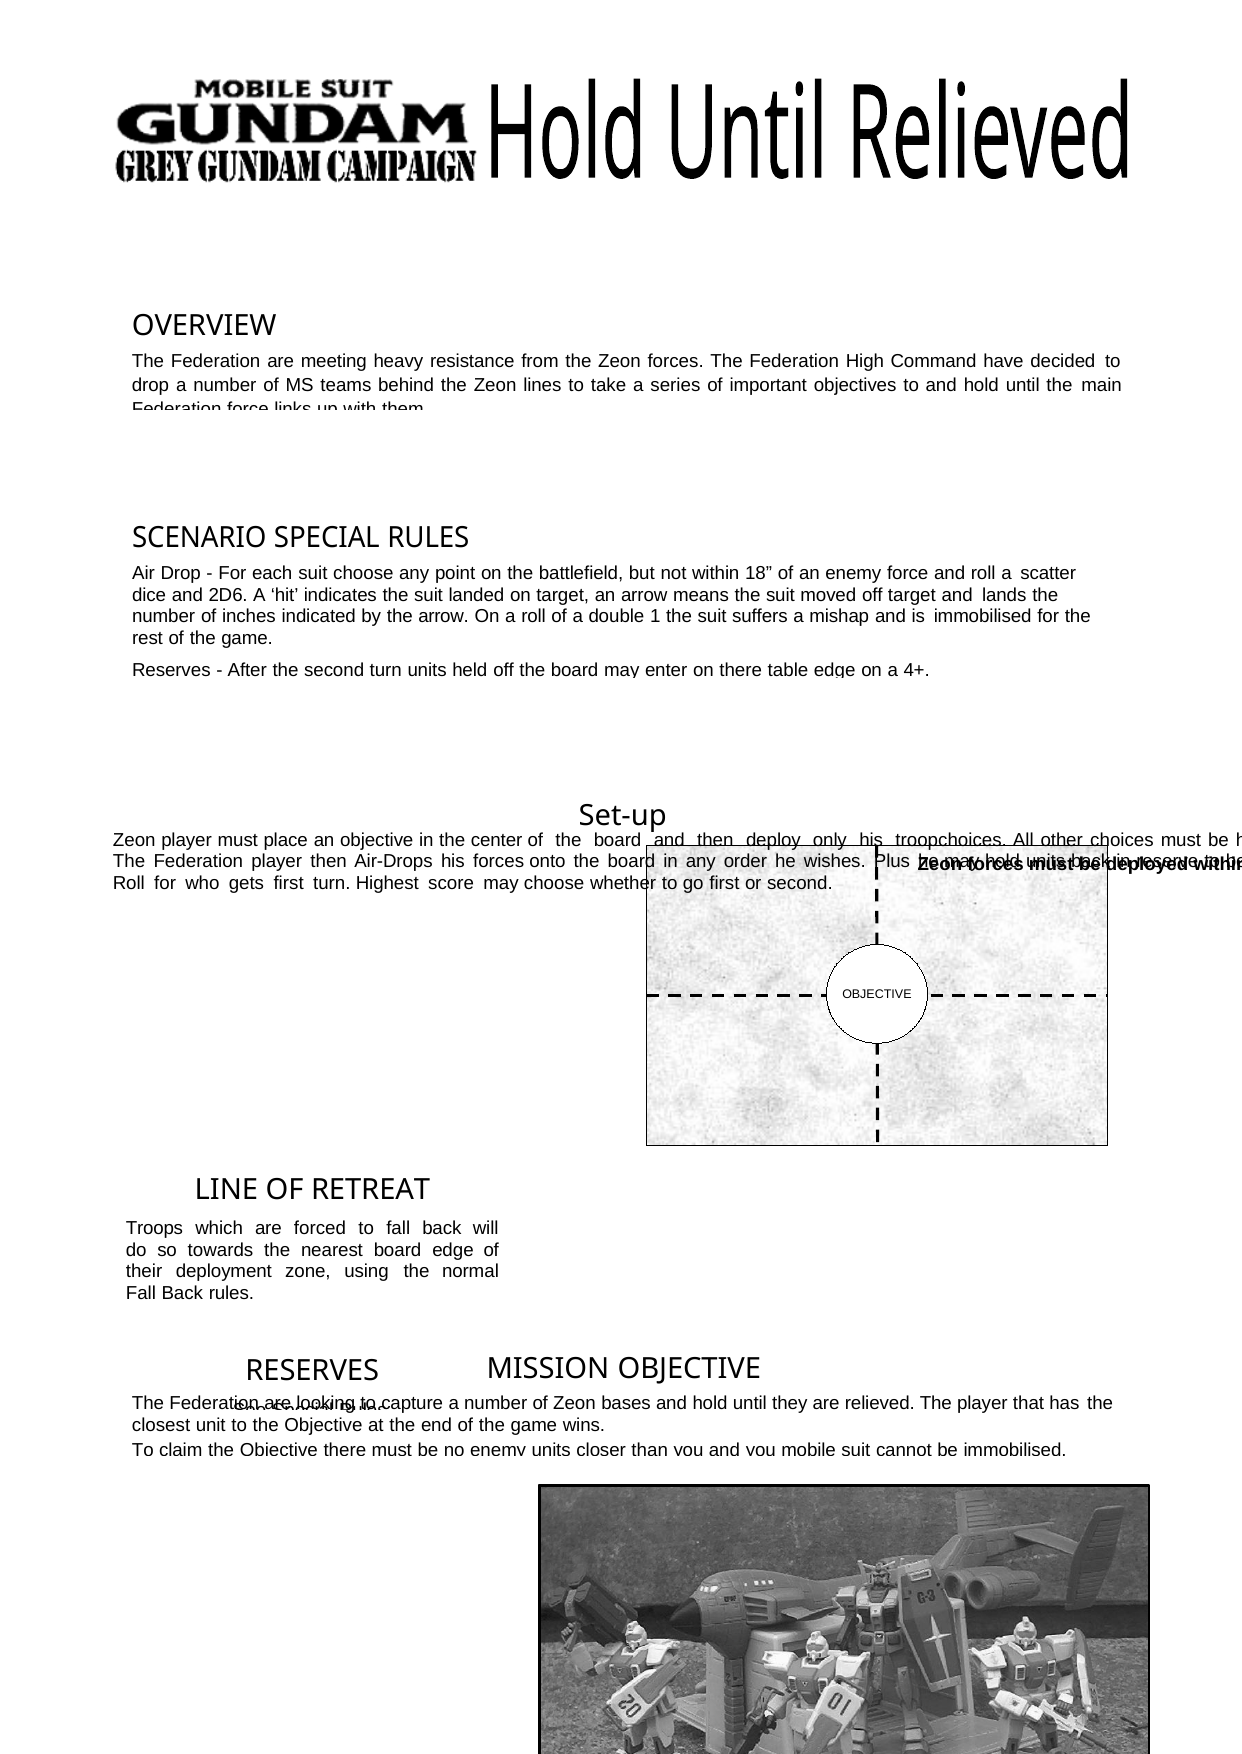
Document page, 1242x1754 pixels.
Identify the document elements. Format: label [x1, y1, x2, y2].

picture [647, 846, 1107, 1145]
picture [541, 1487, 1148, 1754]
picture [107, 78, 482, 186]
